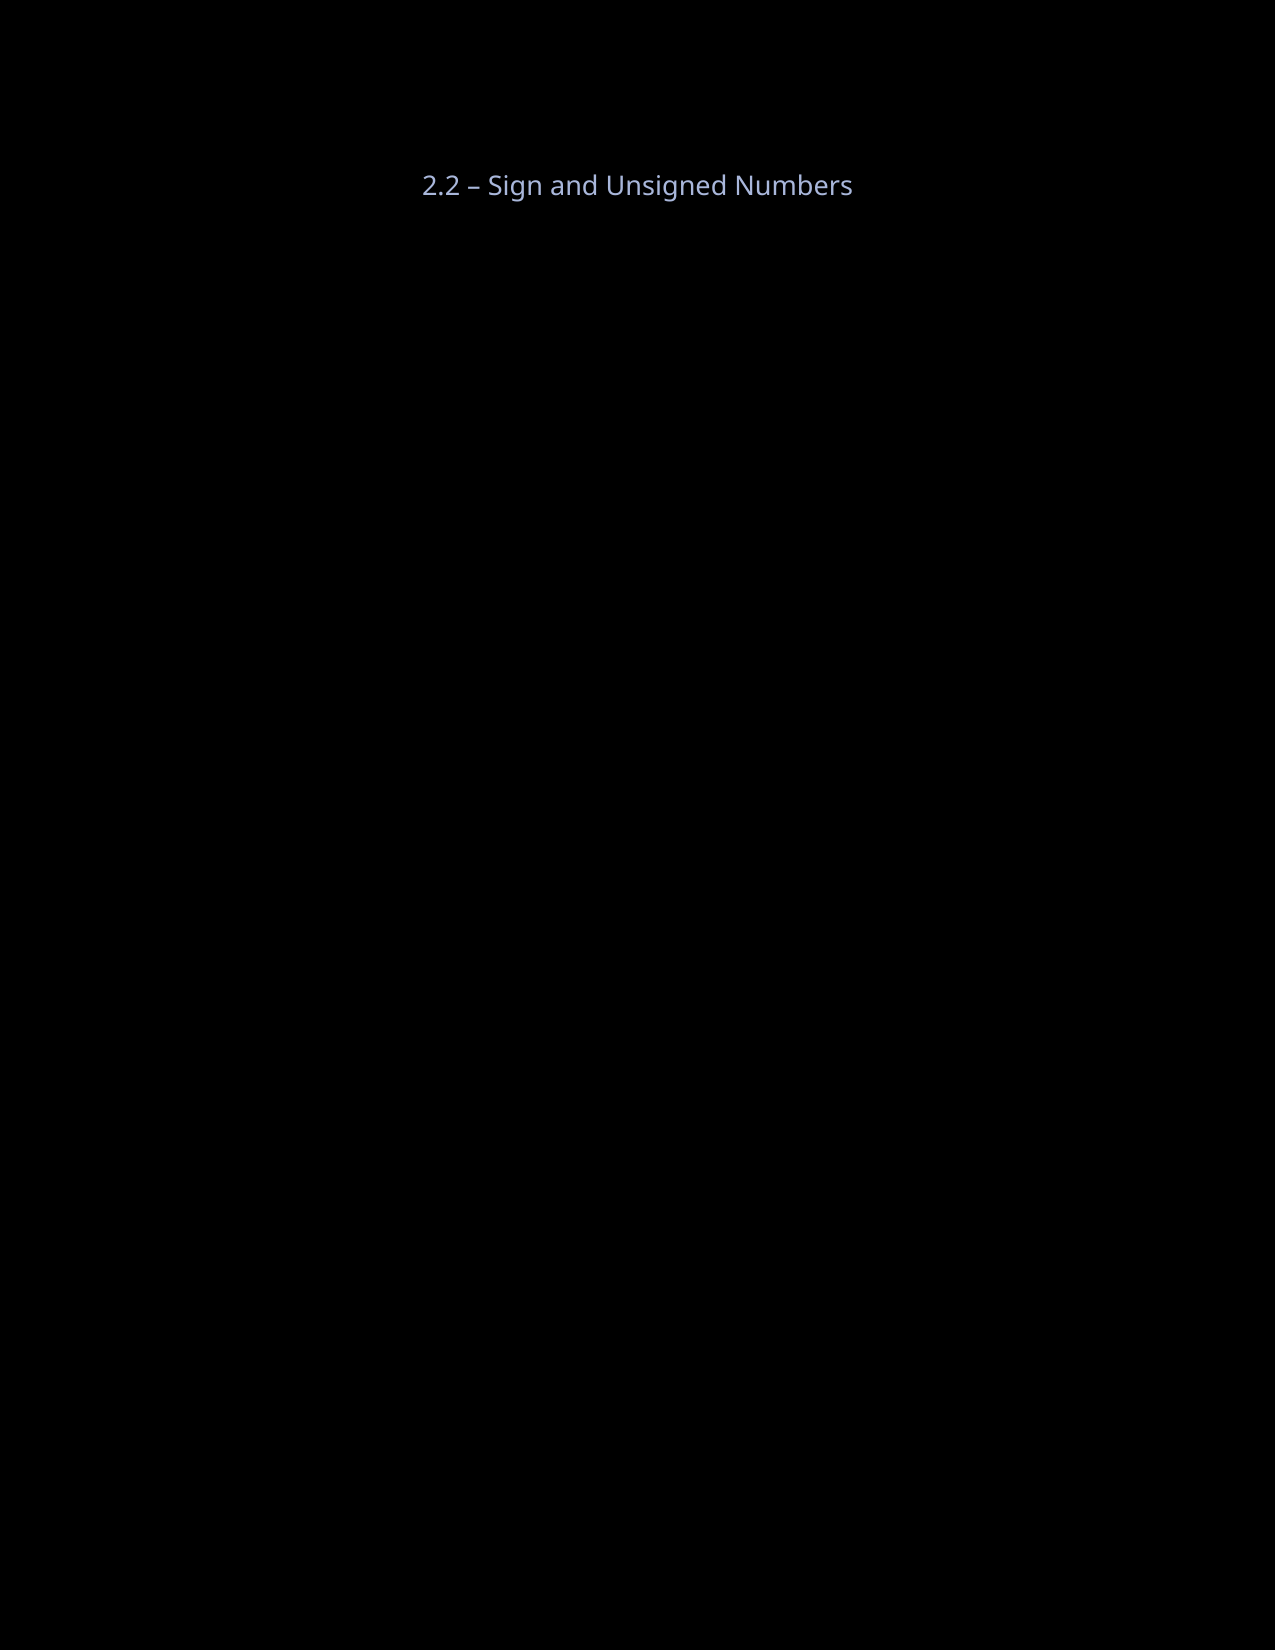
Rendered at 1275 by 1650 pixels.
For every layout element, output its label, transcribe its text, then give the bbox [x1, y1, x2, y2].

subtitle 2.2 – Sign and Unsigned Numbers [150, 167, 1125, 203]
